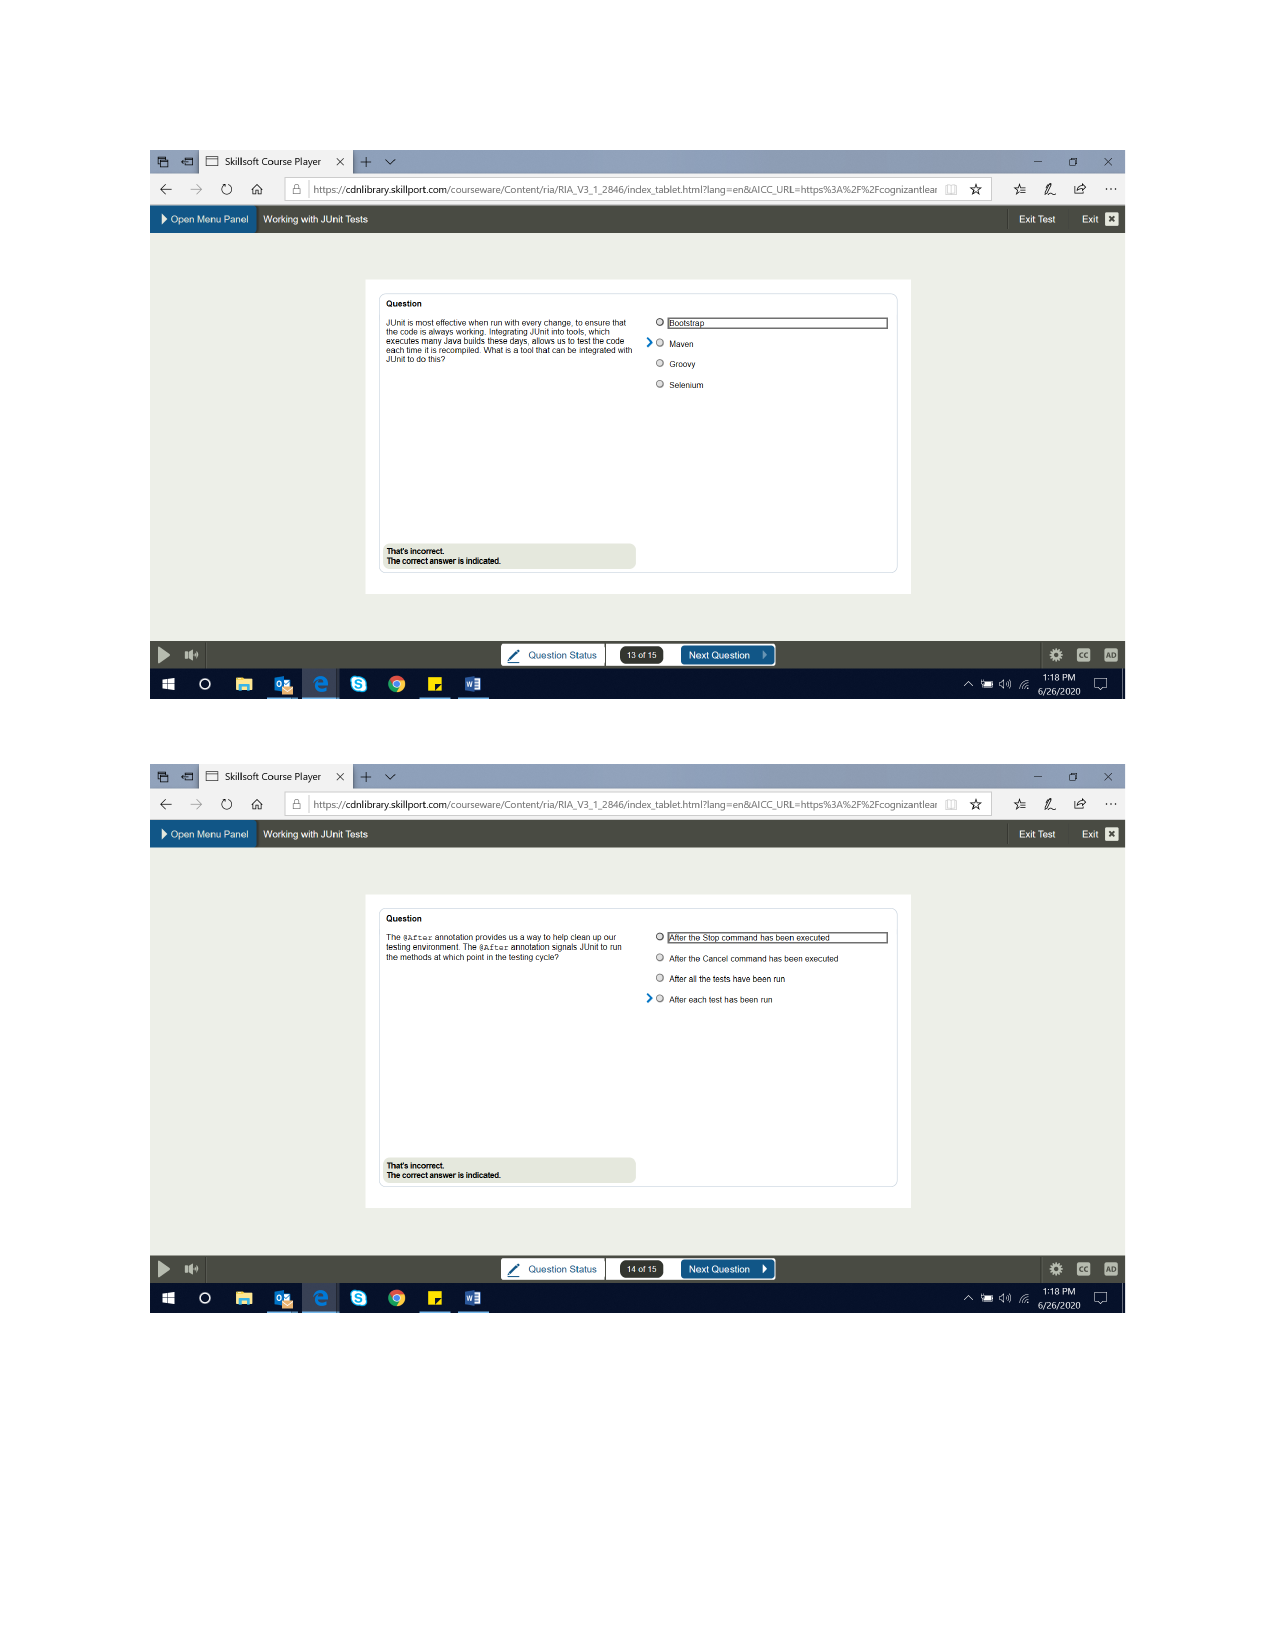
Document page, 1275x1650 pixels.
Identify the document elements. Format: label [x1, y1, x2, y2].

picture [150, 764, 1125, 1313]
picture [150, 150, 1125, 699]
